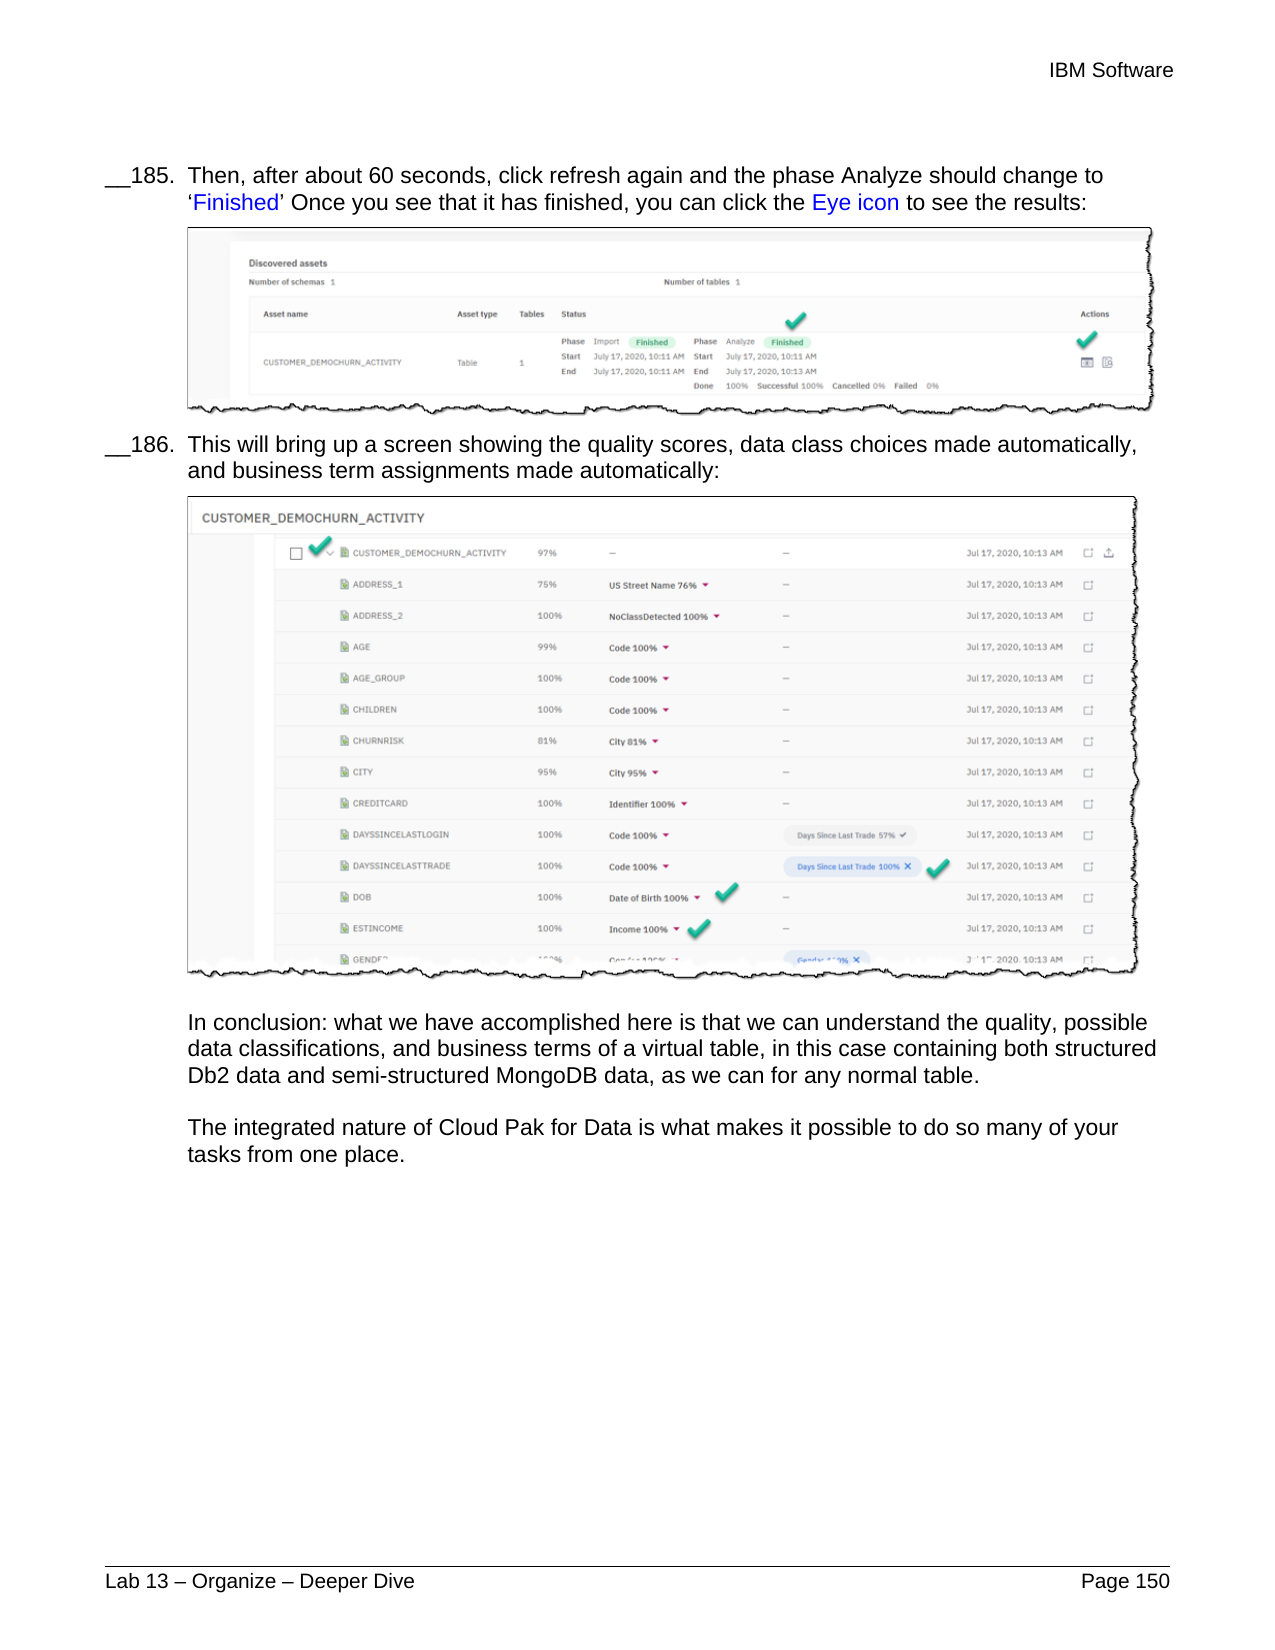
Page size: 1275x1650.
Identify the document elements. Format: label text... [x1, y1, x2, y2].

picture [187, 496, 1144, 983]
list This will bring up a screen showing the quality scores, data class choices made automatically, and business term assignments made automatically: [105, 431, 1170, 484]
list Then, after about 60 seconds, click refresh again and the phase Analyze should change to ‘Finished’ Once you see that it has finished, you can click the Eye icon to see the results: [105, 162, 1170, 215]
picture [187, 227, 1160, 419]
